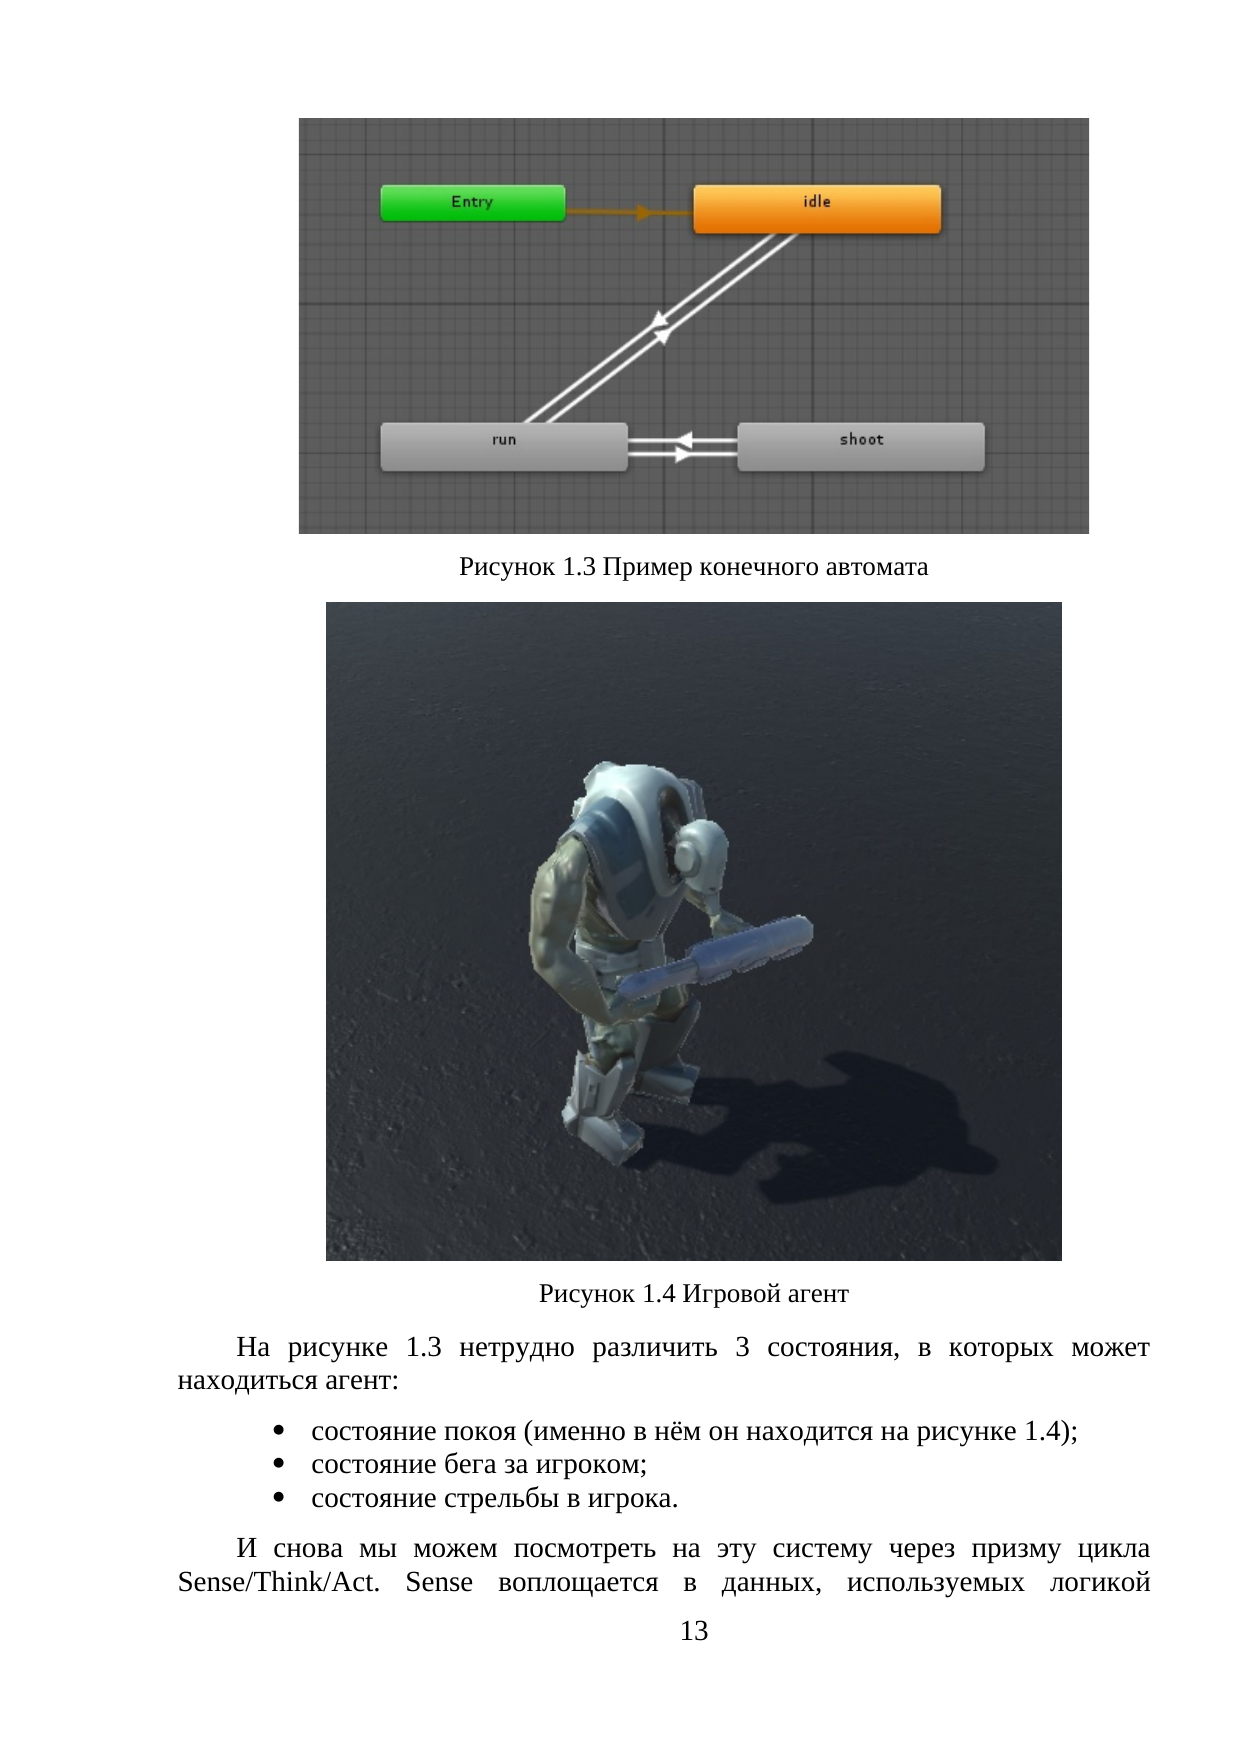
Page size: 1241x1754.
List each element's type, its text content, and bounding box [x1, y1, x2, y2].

picture [298, 118, 1090, 534]
list состояние покоя (именно в нём он находится на рисунке 1.4); [274, 1413, 1152, 1446]
text На рисунке 1.3 нетрудно различить 3 состояния, в которых может находиться агент: [177, 1329, 1152, 1396]
list состояние стрельбы в игрока. [274, 1480, 1152, 1513]
list состояние бега за игроком; [274, 1446, 1152, 1480]
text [177, 1530, 1152, 1597]
text Рисунок 1.4 Игровой агент [177, 1277, 1152, 1308]
text Рисунок 1.3 Пример конечного автомата [177, 550, 1152, 582]
picture [326, 602, 1062, 1261]
